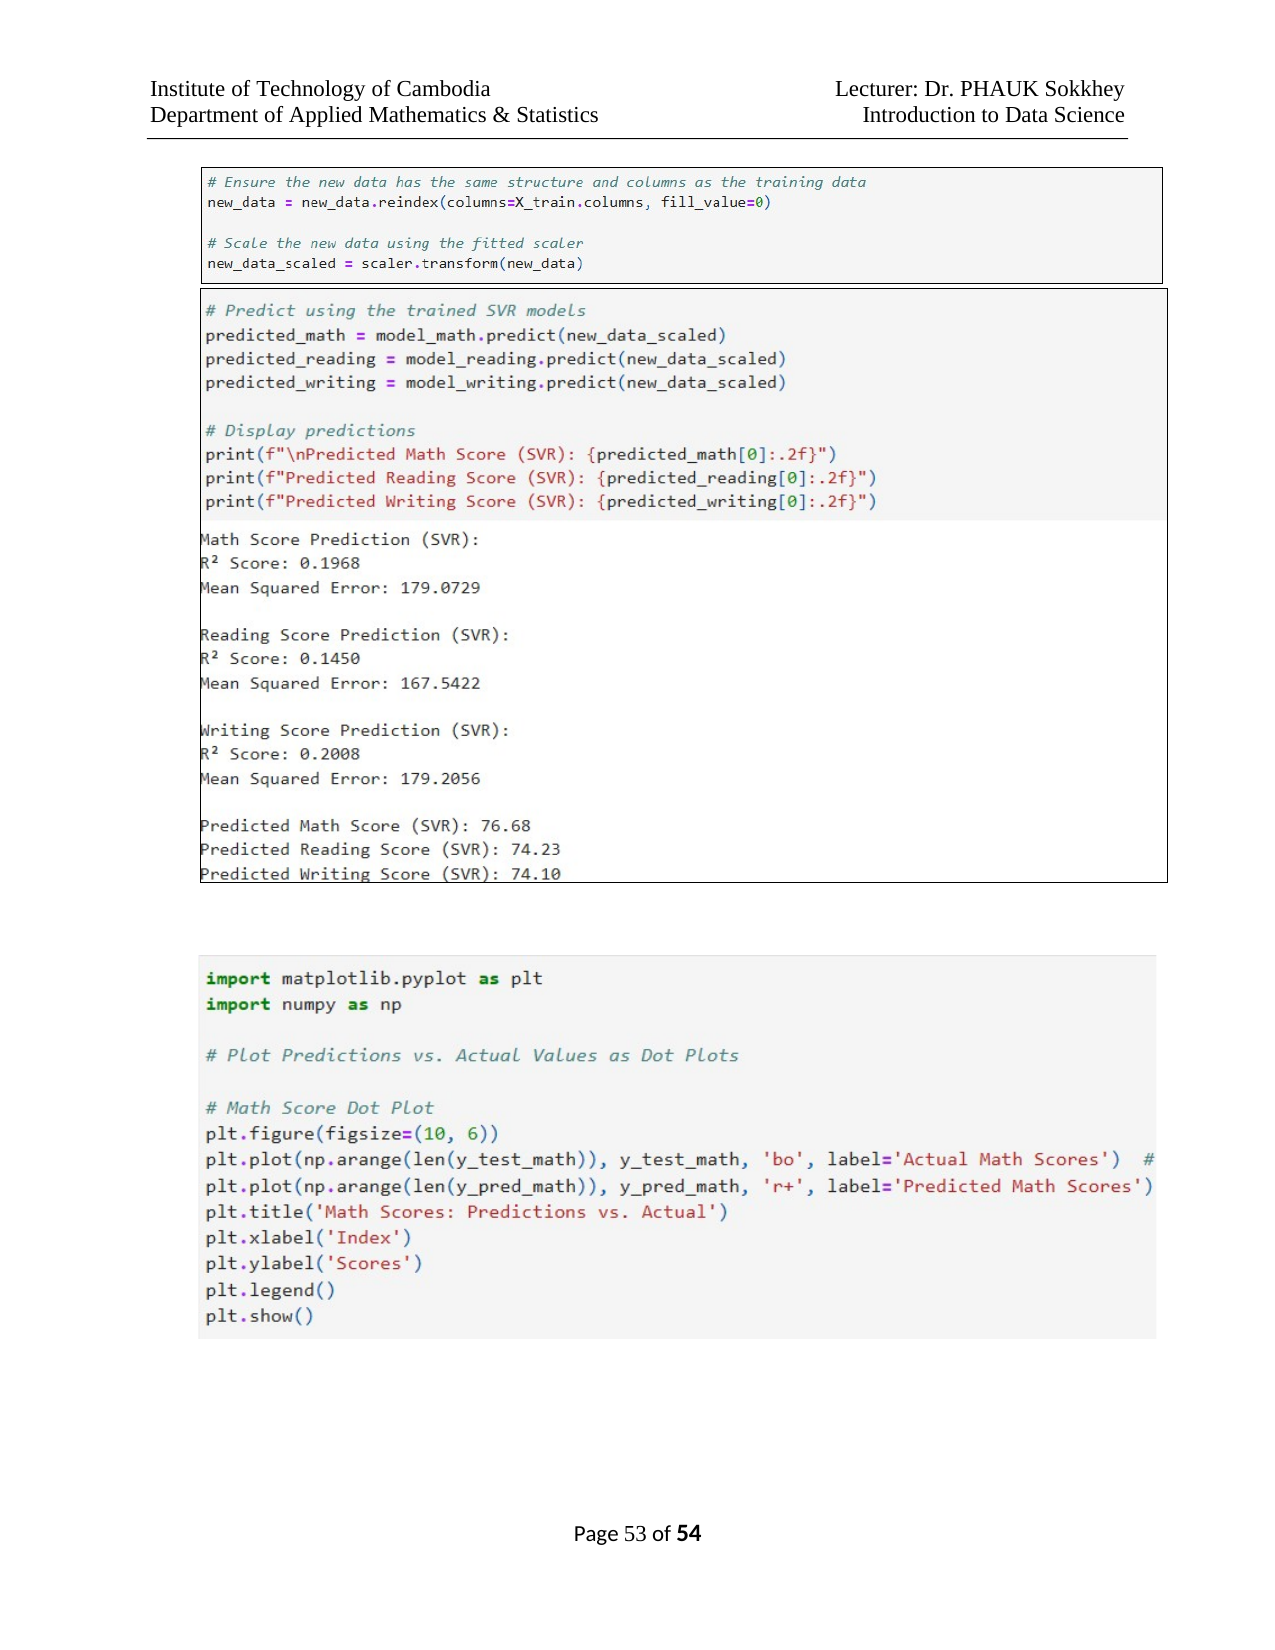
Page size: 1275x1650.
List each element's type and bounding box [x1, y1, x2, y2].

picture [202, 168, 1162, 283]
picture [198, 955, 1157, 1339]
picture [201, 289, 1167, 882]
